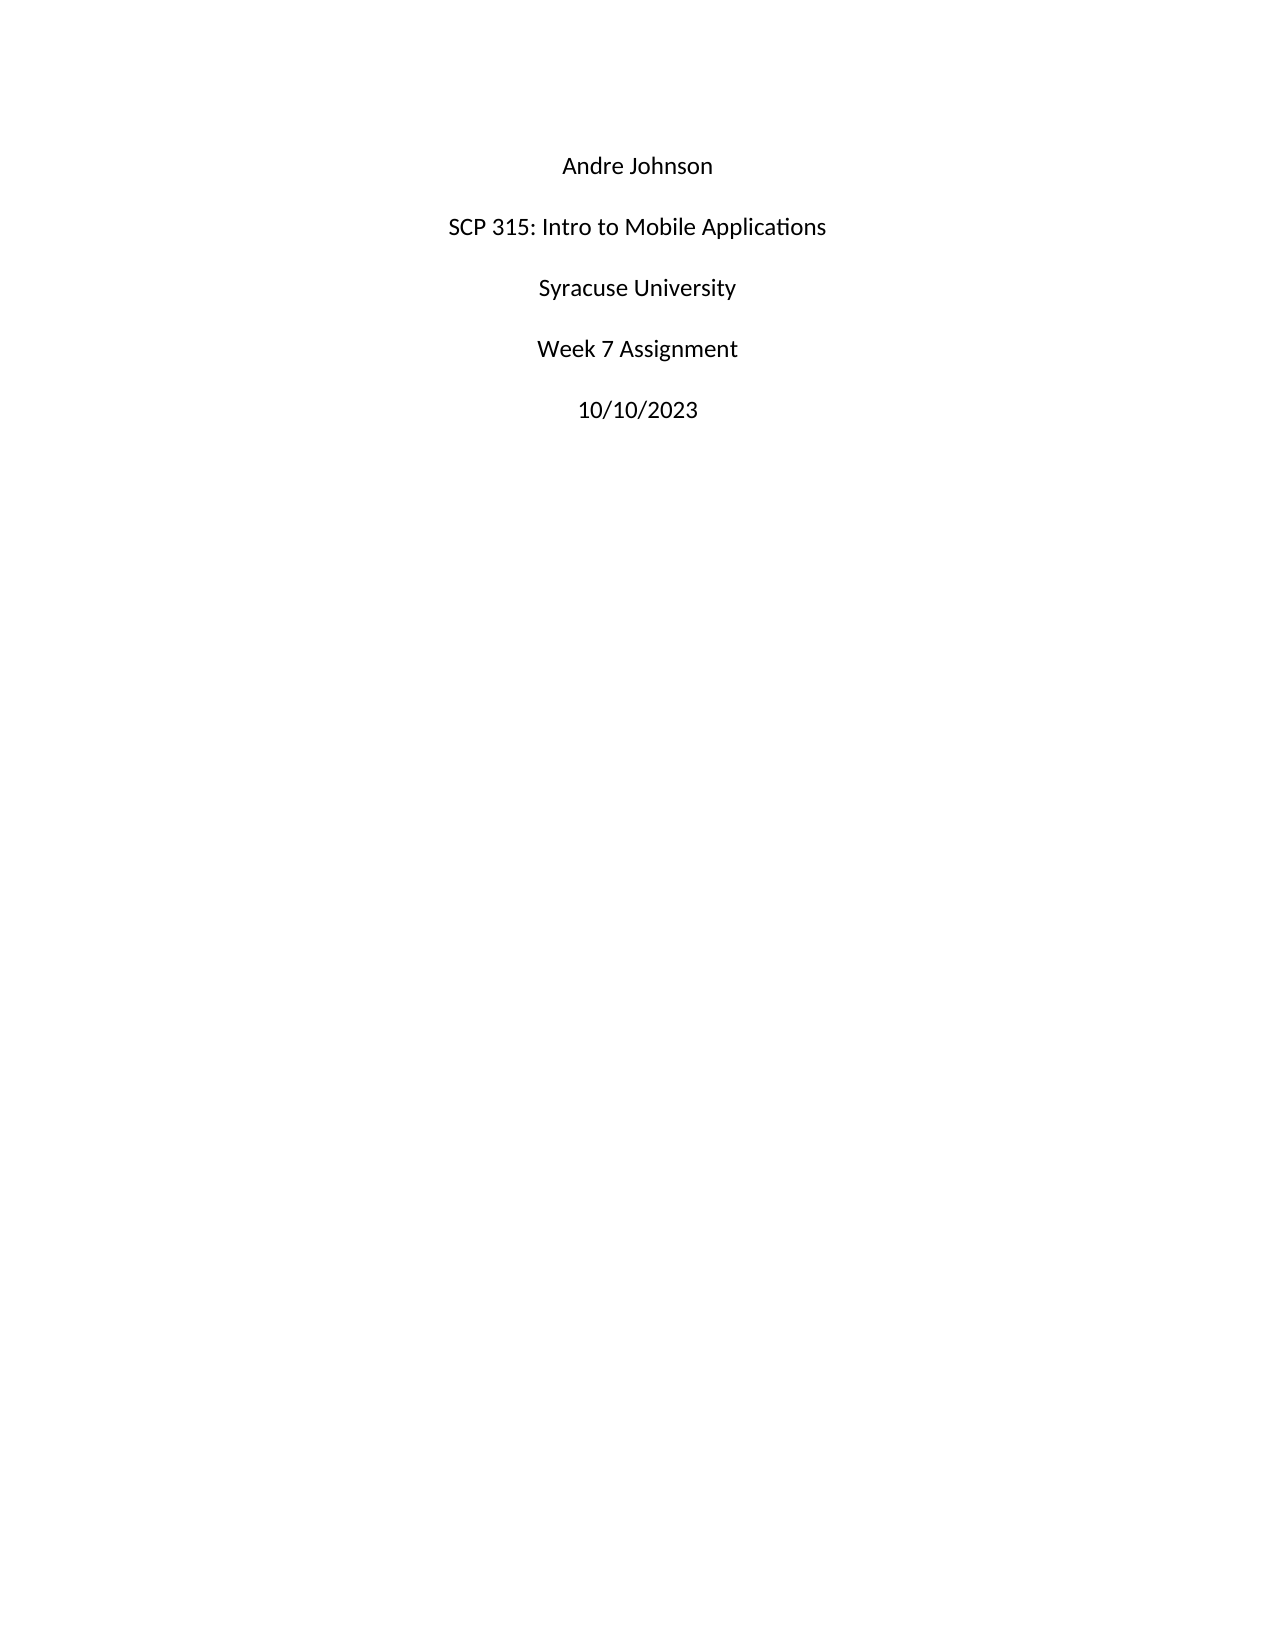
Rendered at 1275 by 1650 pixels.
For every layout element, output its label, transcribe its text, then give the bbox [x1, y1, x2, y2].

text SCP 315: Intro to Mobile Applications [150, 211, 1125, 242]
text Andre Johnson [150, 150, 1125, 181]
text 10/10/2023 [150, 394, 1125, 425]
text Syracuse University [150, 272, 1125, 303]
text Week 7 Assignment [150, 333, 1125, 364]
